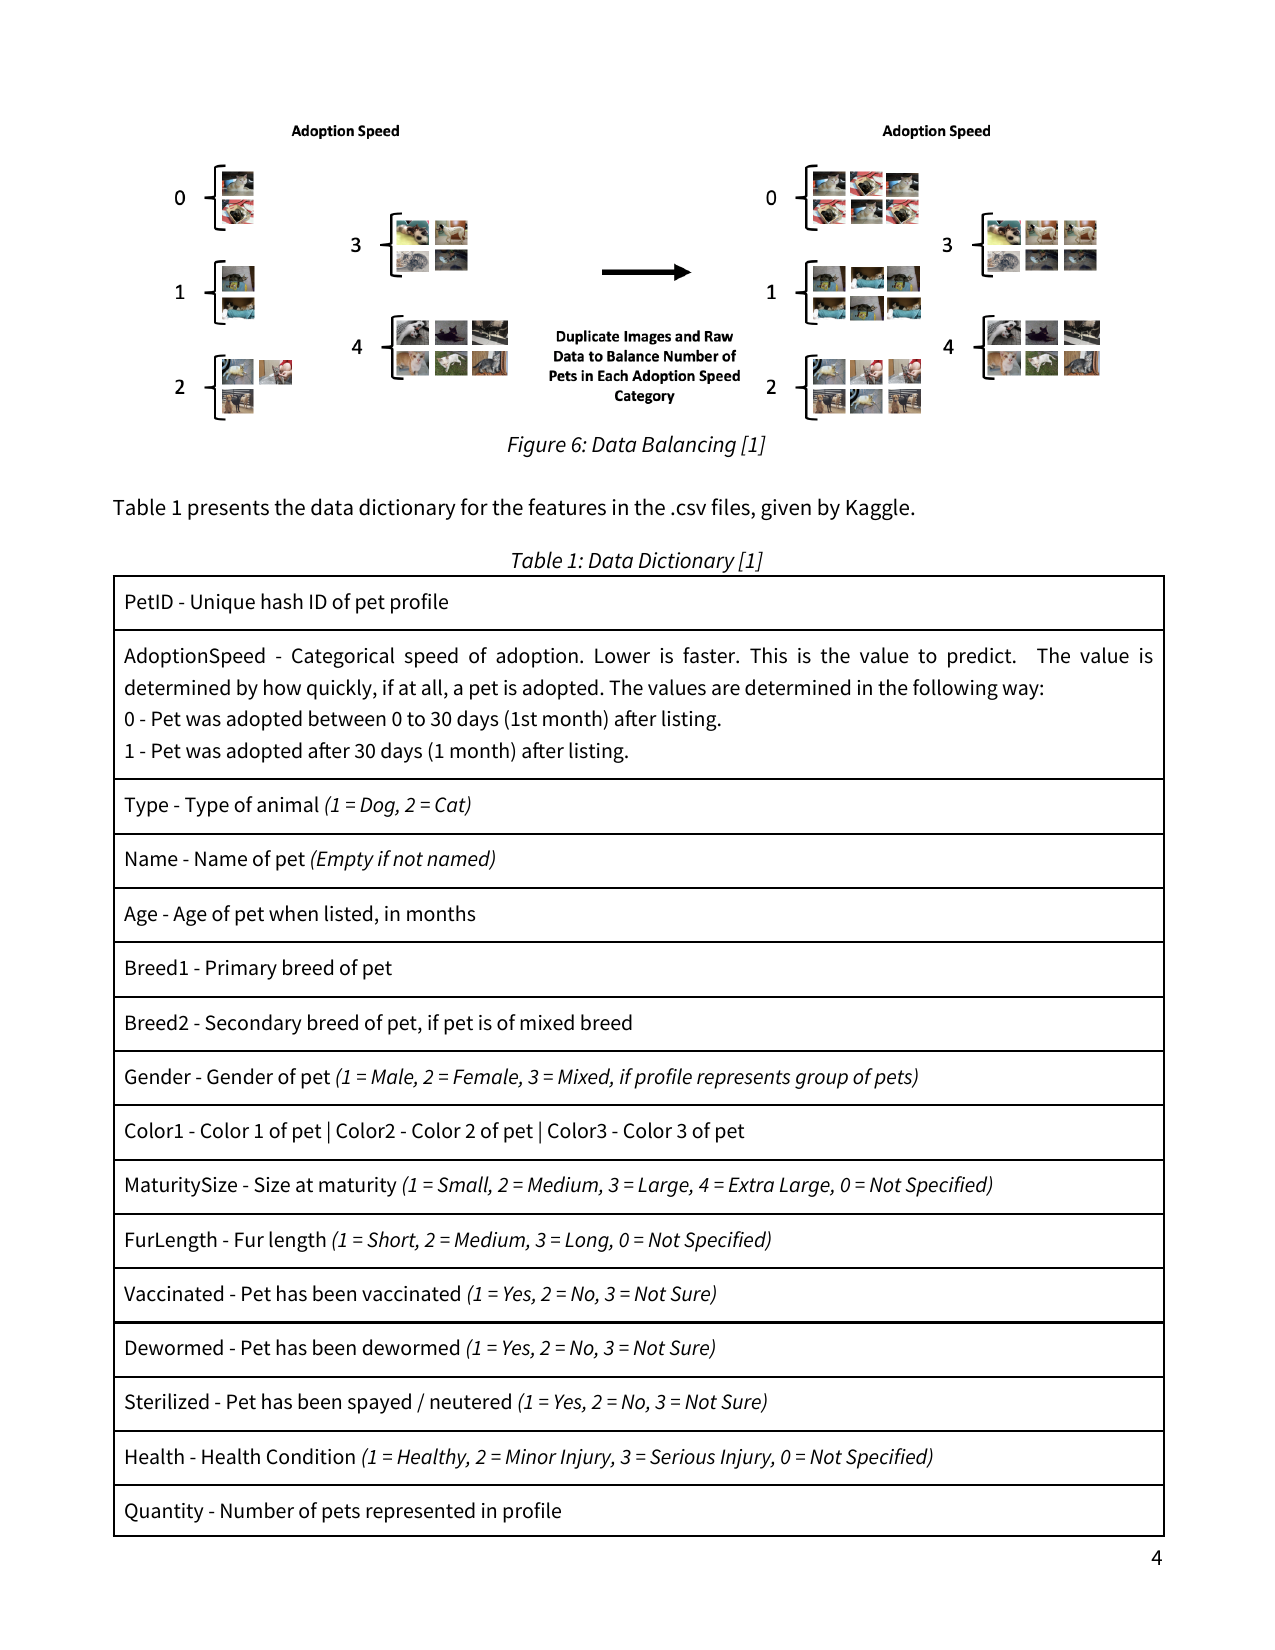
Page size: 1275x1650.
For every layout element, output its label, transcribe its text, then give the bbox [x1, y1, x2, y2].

table_cell Vaccinated - Pet has been vaccinated (1 = Yes, 2 = No, 3 = Not Sure) [115, 1269, 1163, 1321]
table_cell Type - Type of animal (1 = Dog, 2 = Cat) [115, 780, 1163, 833]
table_cell Sterilized - Pet has been spayed / neutered (1 = Yes, 2 = No, 3 = Not Sure) [115, 1378, 1163, 1430]
table_header PetID - Unique hash ID of pet profile [115, 577, 1163, 629]
table_cell Dewormed - Pet has been dewormed (1 = Yes, 2 = No, 3 = Not Sure) [115, 1324, 1163, 1376]
table_cell Breed1 - Primary breed of pet [115, 943, 1163, 996]
table_cell Name - Name of pet (Empty if not named) [115, 835, 1163, 887]
text Table 1: Data Dictionary [1] [112, 546, 1162, 575]
text Figure 6: Data Balancing [1] [112, 430, 1162, 459]
table_cell Age - Age of pet when listed, in months [115, 889, 1163, 941]
table_cell AdoptionSpeed - Categorical speed of adoption. Lower is faster. This is the value to predict. The value is determined by how quickly, if at all, a pet is adopted. The values are determined in the following way: 0 - Pet was adopted between 0 to 30 days (1st month) after listing. 1 - Pet was adopted after 30 days (1 month) after listing. [115, 631, 1163, 778]
table_cell Gender - Gender of pet (1 = Male, 2 = Female, 3 = Mixed, if profile represents group of pets) [115, 1052, 1163, 1104]
table_cell Breed2 - Secondary breed of pet, if pet is of mixed breed [115, 998, 1163, 1050]
table_cell MaturitySize - Size at maturity (1 = Small, 2 = Medium, 3 = Large, 4 = Extra Large, 0 = Not Specified) [115, 1161, 1163, 1213]
table_cell Health - Health Condition (1 = Healthy, 2 = Minor Injury, 3 = Serious Injury, 0 = Not Specified) [115, 1432, 1163, 1484]
table_cell FurLength - Fur length (1 = Short, 2 = Medium, 3 = Long, 0 = Not Specified) [115, 1215, 1163, 1267]
table_cell Color1 - Color 1 of pet | Color2 - Color 2 of pet | Color3 - Color 3 of pet [115, 1106, 1163, 1159]
text Table 1 presents the data dictionary for the features in the .csv files, given by Kaggle. [112, 492, 1162, 521]
picture [167, 112, 1108, 431]
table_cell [115, 1486, 1163, 1535]
